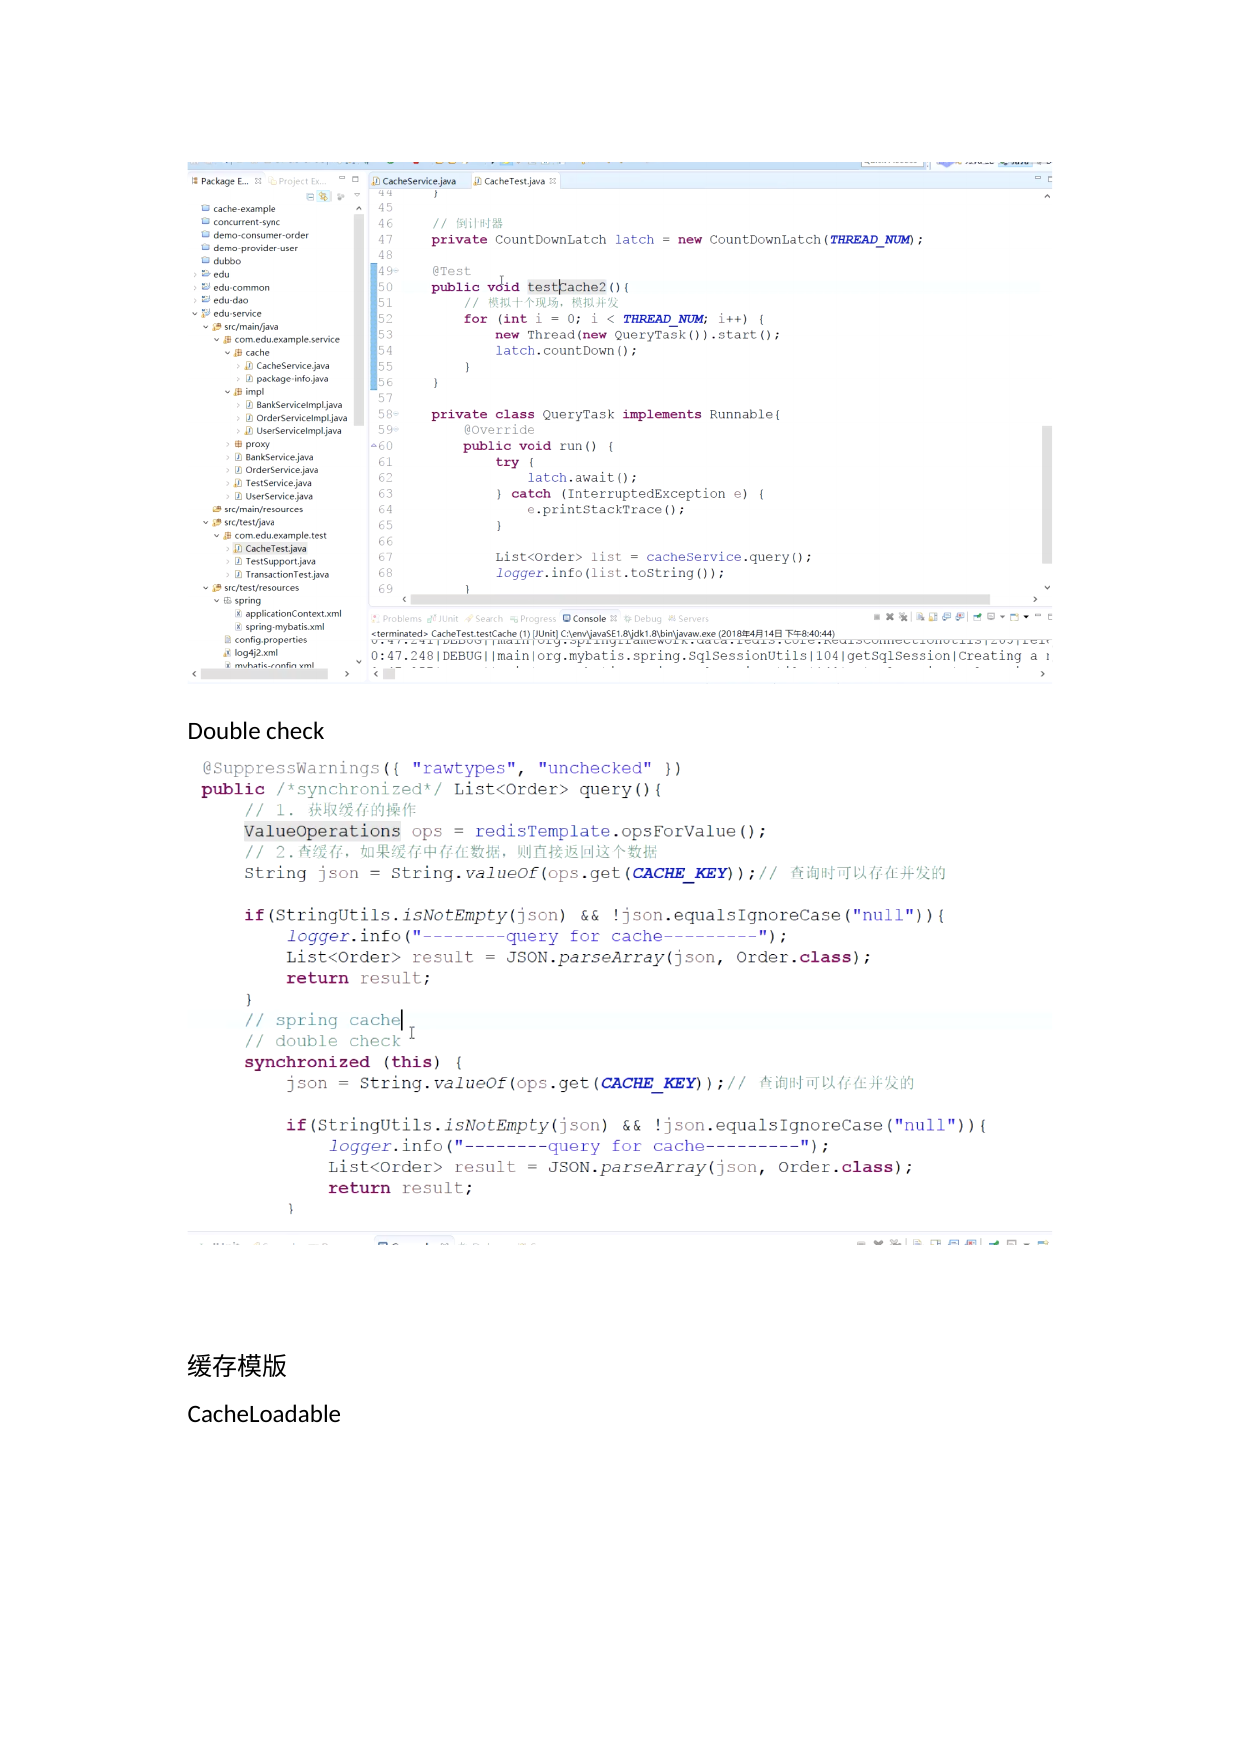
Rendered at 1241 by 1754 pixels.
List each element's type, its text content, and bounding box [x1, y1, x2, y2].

text Double check [187, 714, 1053, 747]
picture [187, 747, 1053, 1245]
picture [187, 162, 1053, 684]
text CacheLoadable [187, 1397, 1053, 1429]
text 缓存模版 [187, 1332, 1053, 1397]
